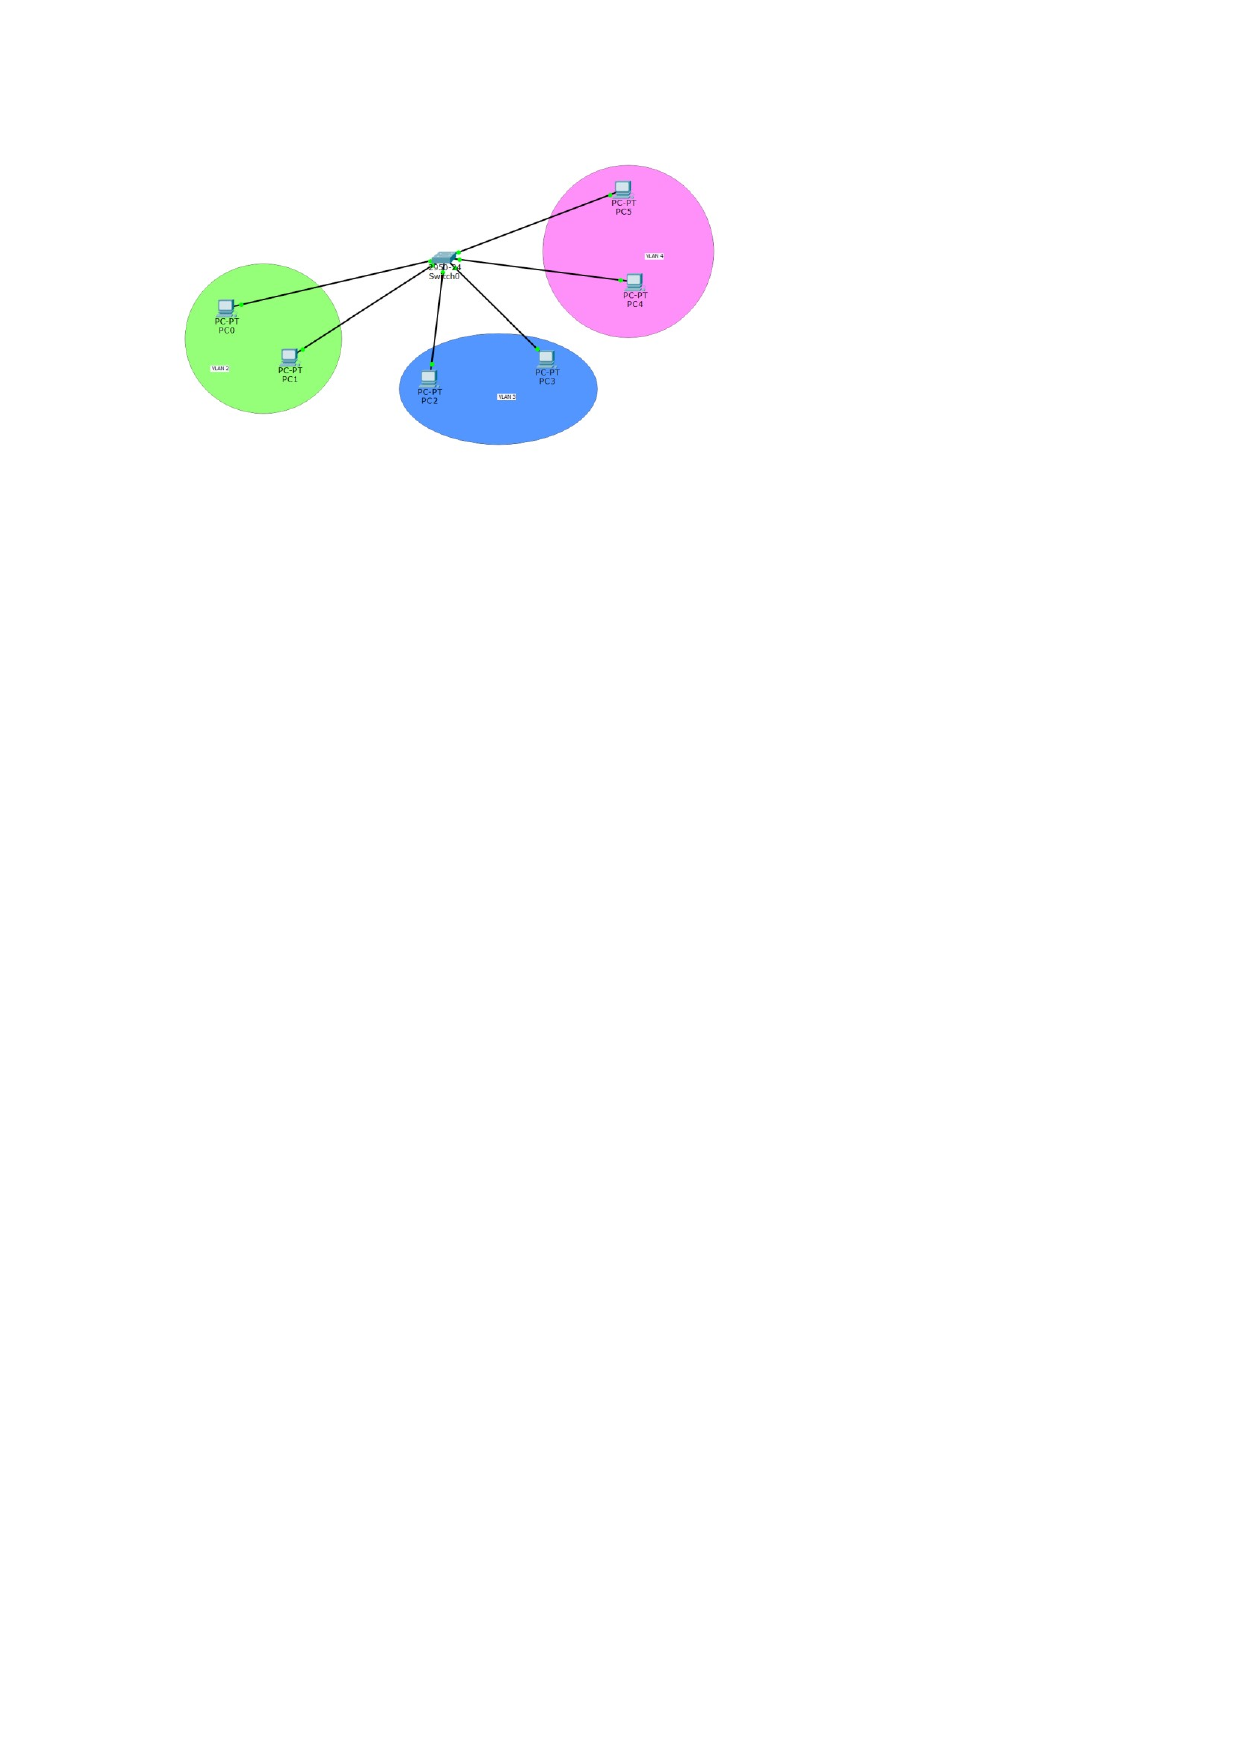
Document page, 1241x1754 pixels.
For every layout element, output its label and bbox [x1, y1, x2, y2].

picture [150, 150, 903, 478]
